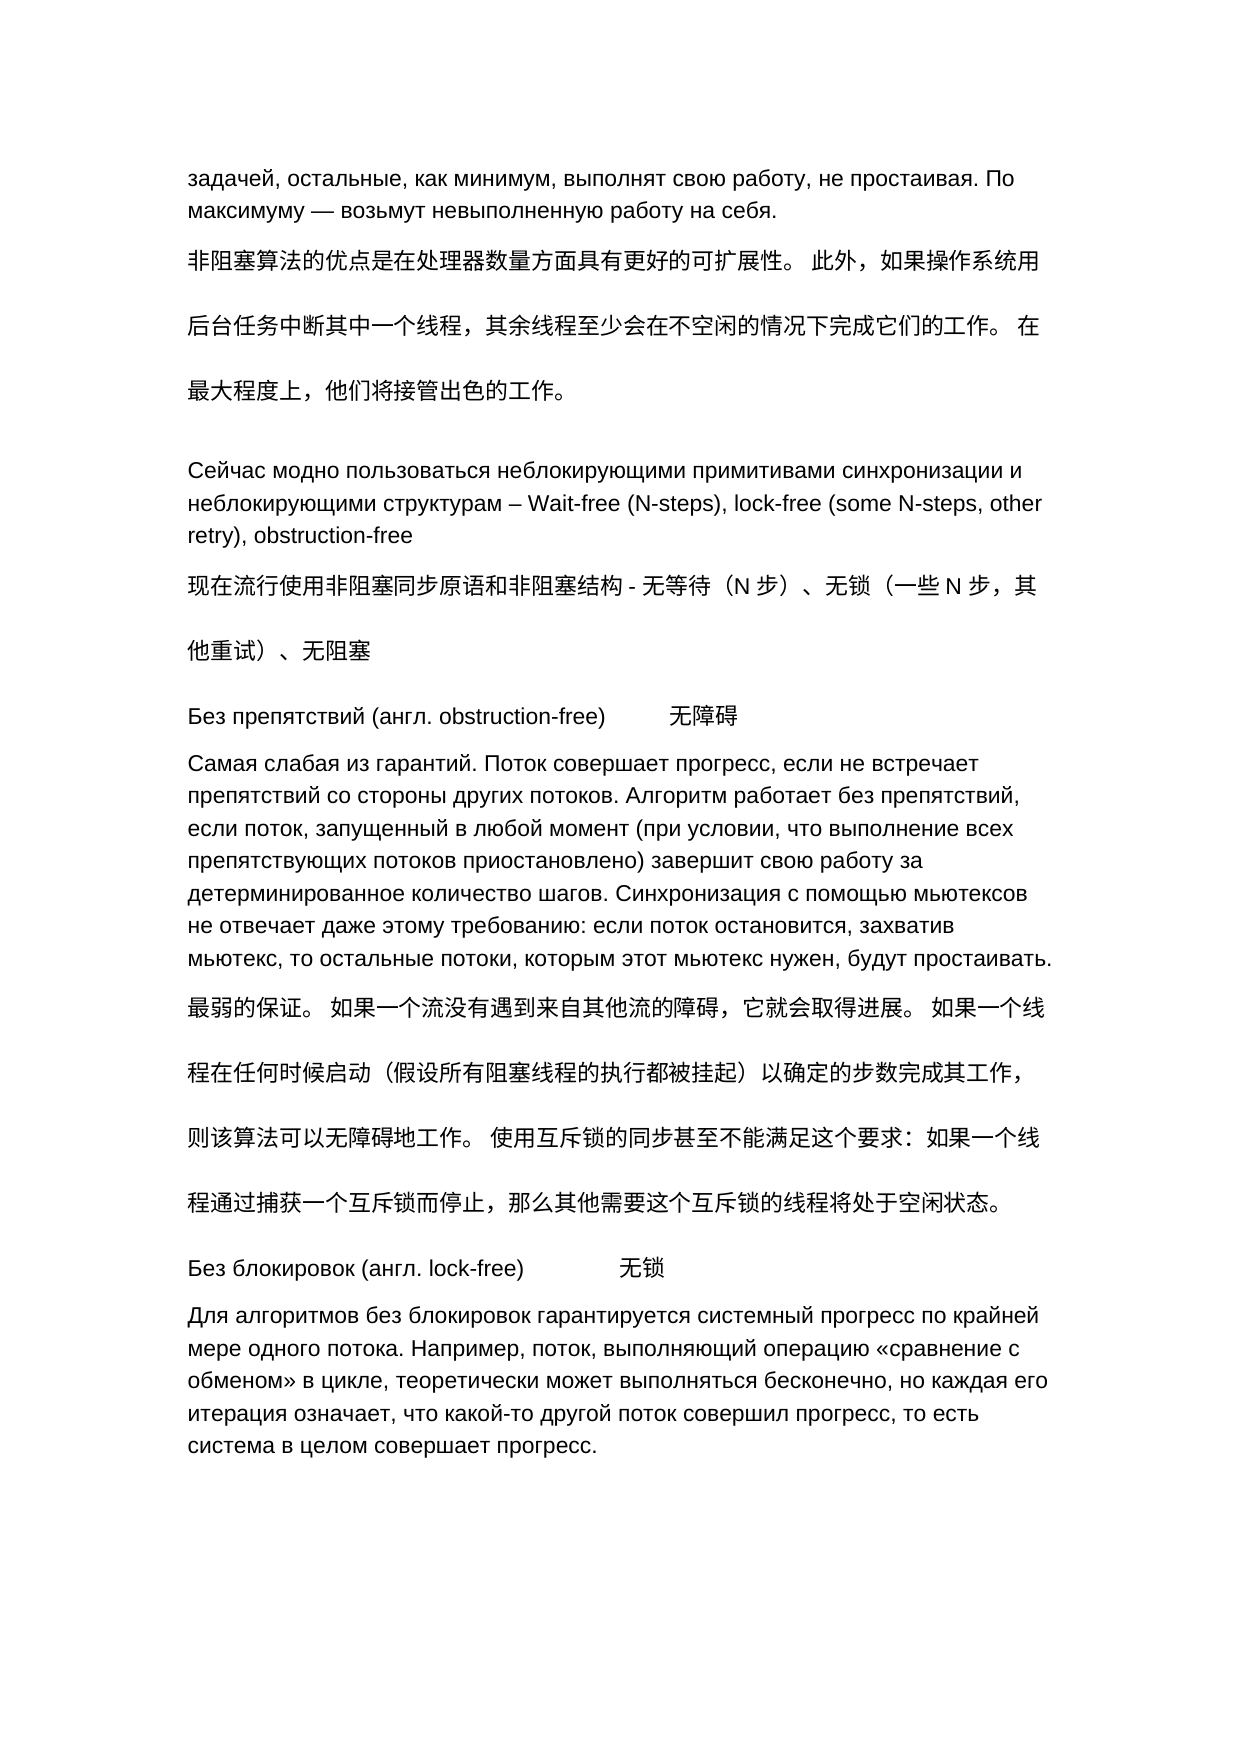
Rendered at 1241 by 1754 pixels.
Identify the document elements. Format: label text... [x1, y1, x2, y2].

list 非阻塞算法的优点是在处理器数量方面具有更好的可扩展性。 此外，如果操作系统用后台任务中断其中一个线程，其余线程至少会在不空闲的情况下完成它们的工作。 在最大程度上，他们将接管出色的工作。 [187, 227, 1053, 422]
list 最弱的保证。 如果一个流没有遇到来自其他流的障碍，它就会取得进展。 如果一个线程在任何时候启动（假设所有阻塞线程的执行都被挂起）以确定的步数完成其工作，则该算法可以无障碍地工作。 使用互斥锁的同步甚至不能满足这个要求：如果一个线程通过捕获一个互斥锁而停止，那么其他需要这个互斥锁的线程将处于空闲状态。 [187, 974, 1053, 1234]
list Самая слабая из гарантий. Поток совершает прогресс, если не встречает препятствий со стороны других потоков. Алгоритм работает без препятствий, если поток, запущенный в любой момент (при условии, что выполнение всех препятствующих потоков приостановлено) завершит свою работу за детерминированное количество шагов. Синхронизация с помощью мьютексов не отвечает даже этому требованию: если поток остановится, захватив мьютекс, то остальные потоки, которым этот мьютекс нужен, будут простаивать. [187, 747, 1053, 974]
list Без препятствий (англ. obstruction-free) 无障碍 [187, 682, 1053, 747]
list Сейчас модно пользоваться неблокирующими примитивами синхронизации и неблокирующими структурам – Wait-free (N-steps), lock-free (some N-steps, other retry), obstruction-free [187, 454, 1053, 552]
list 现在流行使用非阻塞同步原语和非阻塞结构 - 无等待（N 步）、无锁（一些 N 步，其他重试）、无阻塞 [187, 552, 1053, 682]
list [187, 162, 1053, 227]
list Для алгоритмов без блокировок гарантируется системный прогресс по крайней мере одного потока. Например, поток, выполняющий операцию «сравнение с обменом» в цикле, теоретически может выполняться бесконечно, но каждая его итерация означает, что какой-то другой поток совершил прогресс, то есть система в целом совершает прогресс. [187, 1299, 1053, 1462]
list Без блокировок (англ. lock-free) 无锁 [187, 1234, 1053, 1299]
